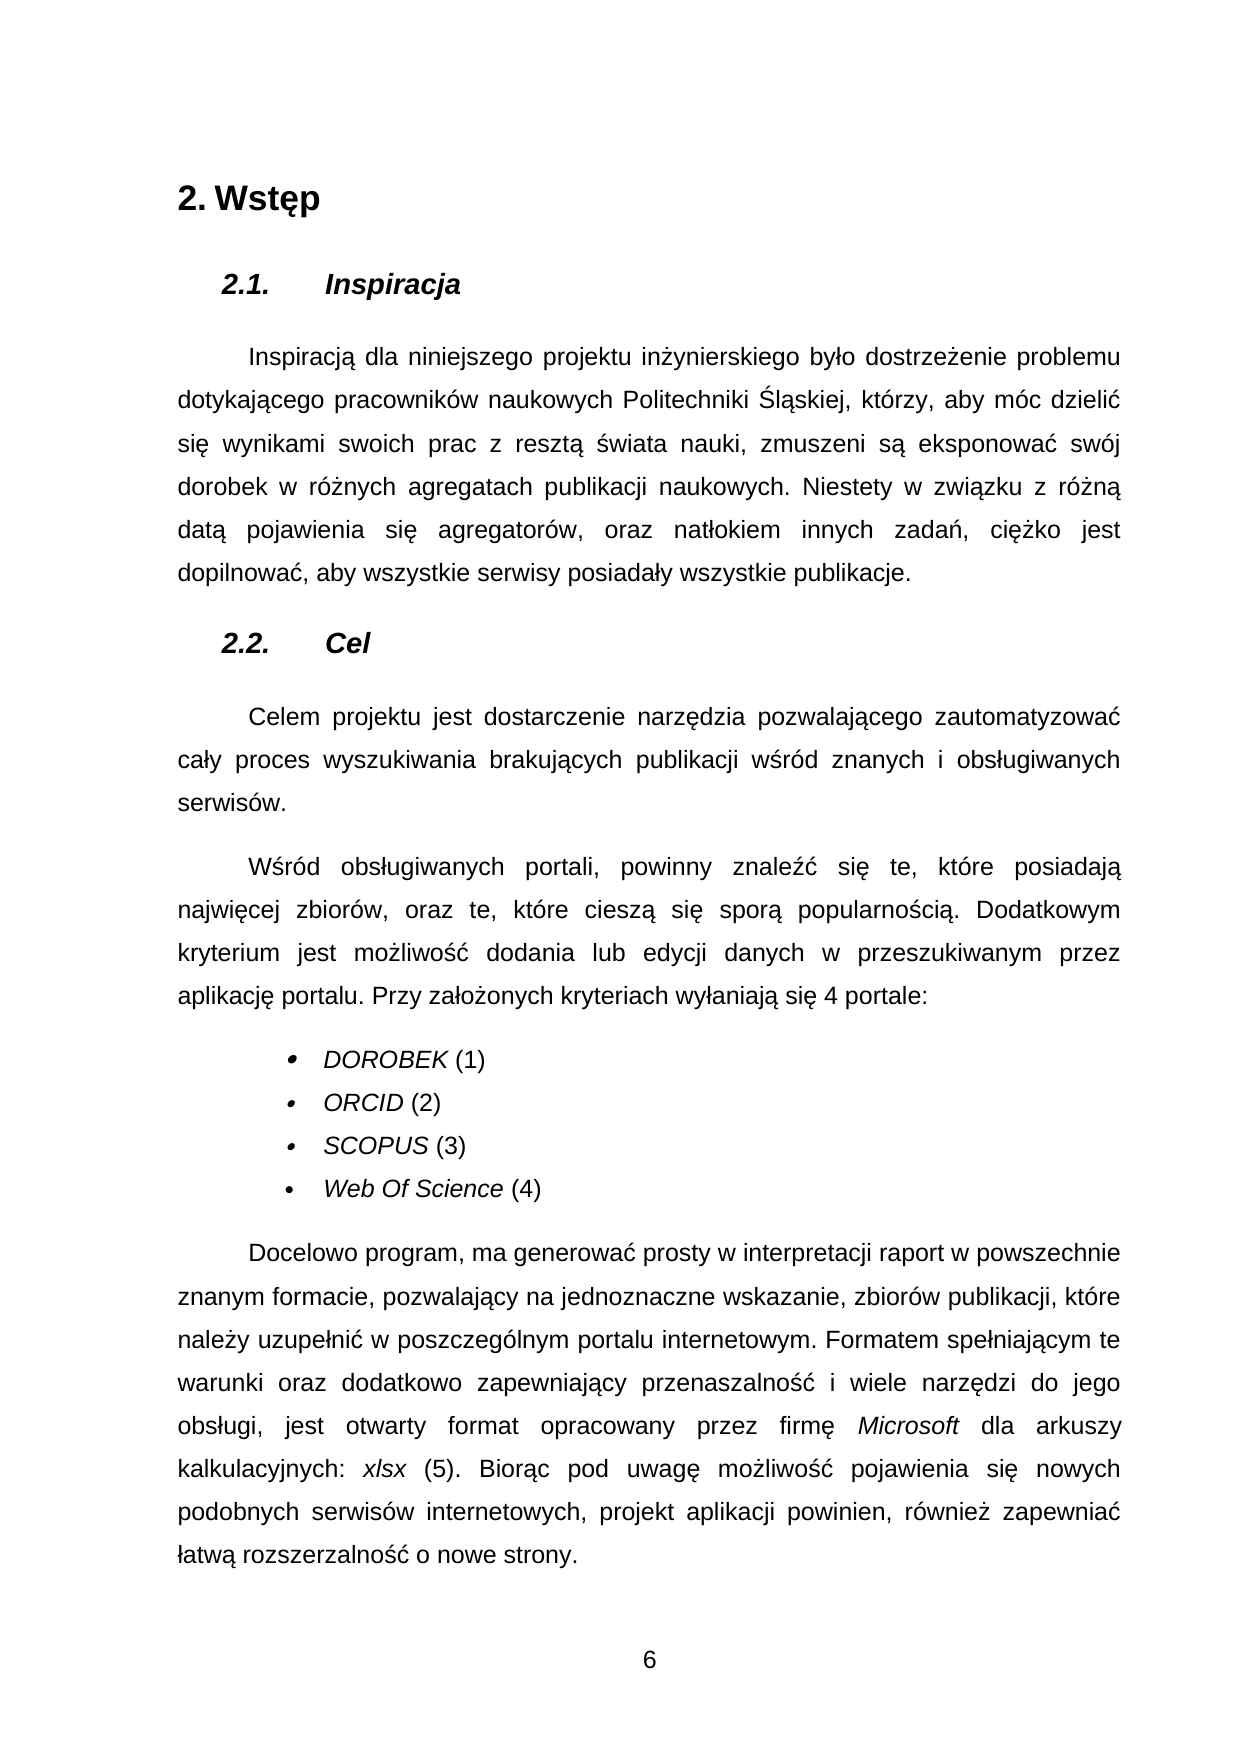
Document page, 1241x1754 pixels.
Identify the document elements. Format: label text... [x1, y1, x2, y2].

text Celem projektu jest dostarczenie narzędzia pozwalającego zautomatyzować cały proces wyszukiwania brakujących publikacji wśród znanych i obsługiwanych serwisów. [177, 701, 1122, 816]
text Inspiracją dla niniejszego projektu inżynierskiego było dostrzeżenie problemu dotykającego pracowników naukowych Politechniki Śląskiej, którzy, aby móc dzielić się wynikami swoich prac z resztą świata nauki, zmuszeni są eksponować swój dorobek w różnych agregatach publikacji naukowych. Niestety w związku z różną datą pojawienia się agregatorów, oraz natłokiem innych zadań, ciężko jest dopilnować, aby wszystkie serwisy posiadały wszystkie publikacje. [177, 342, 1122, 587]
text Wśród obsługiwanych portali, powinny znaleźć się te, które posiadają najwięcej zbiorów, oraz te, które cieszą się sporą popularnością. Dodatkowym kryterium jest możliwość dodania lub edycji danych w przeszukiwanym przez aplikację portalu. Przy założonych kryteriach wyłaniają się 4 portale: [177, 852, 1122, 1010]
list SCOPUS [286, 1131, 1122, 1160]
subtitle Wstęp [177, 177, 1122, 218]
subtitle Cel [222, 626, 1122, 660]
list DOROBEK [286, 1045, 1122, 1074]
list Web Of Science [286, 1174, 1122, 1203]
list ORCID [286, 1088, 1122, 1117]
text Docelowo program, ma generować prosty w interpretacji raport w powszechnie znanym formacie, pozwalający na jednoznaczne wskazanie, zbiorów publikacji, które należy uzupełnić w poszczególnym portalu internetowym. Formatem spełniającym te warunki oraz dodatkowo zapewniający przenaszalność i wiele narzędzi do jego obsługi, jest otwarty format opracowany przez firmę Microsoft dla arkuszy kalkulacyjnych: xlsx. Biorąc pod uwagę możliwość pojawienia się nowych podobnych serwisów internetowych, projekt aplikacji powinien, również zapewniać łatwą rozszerzalność o nowe strony. [177, 1238, 1122, 1569]
subtitle Inspiracja [222, 267, 1122, 301]
